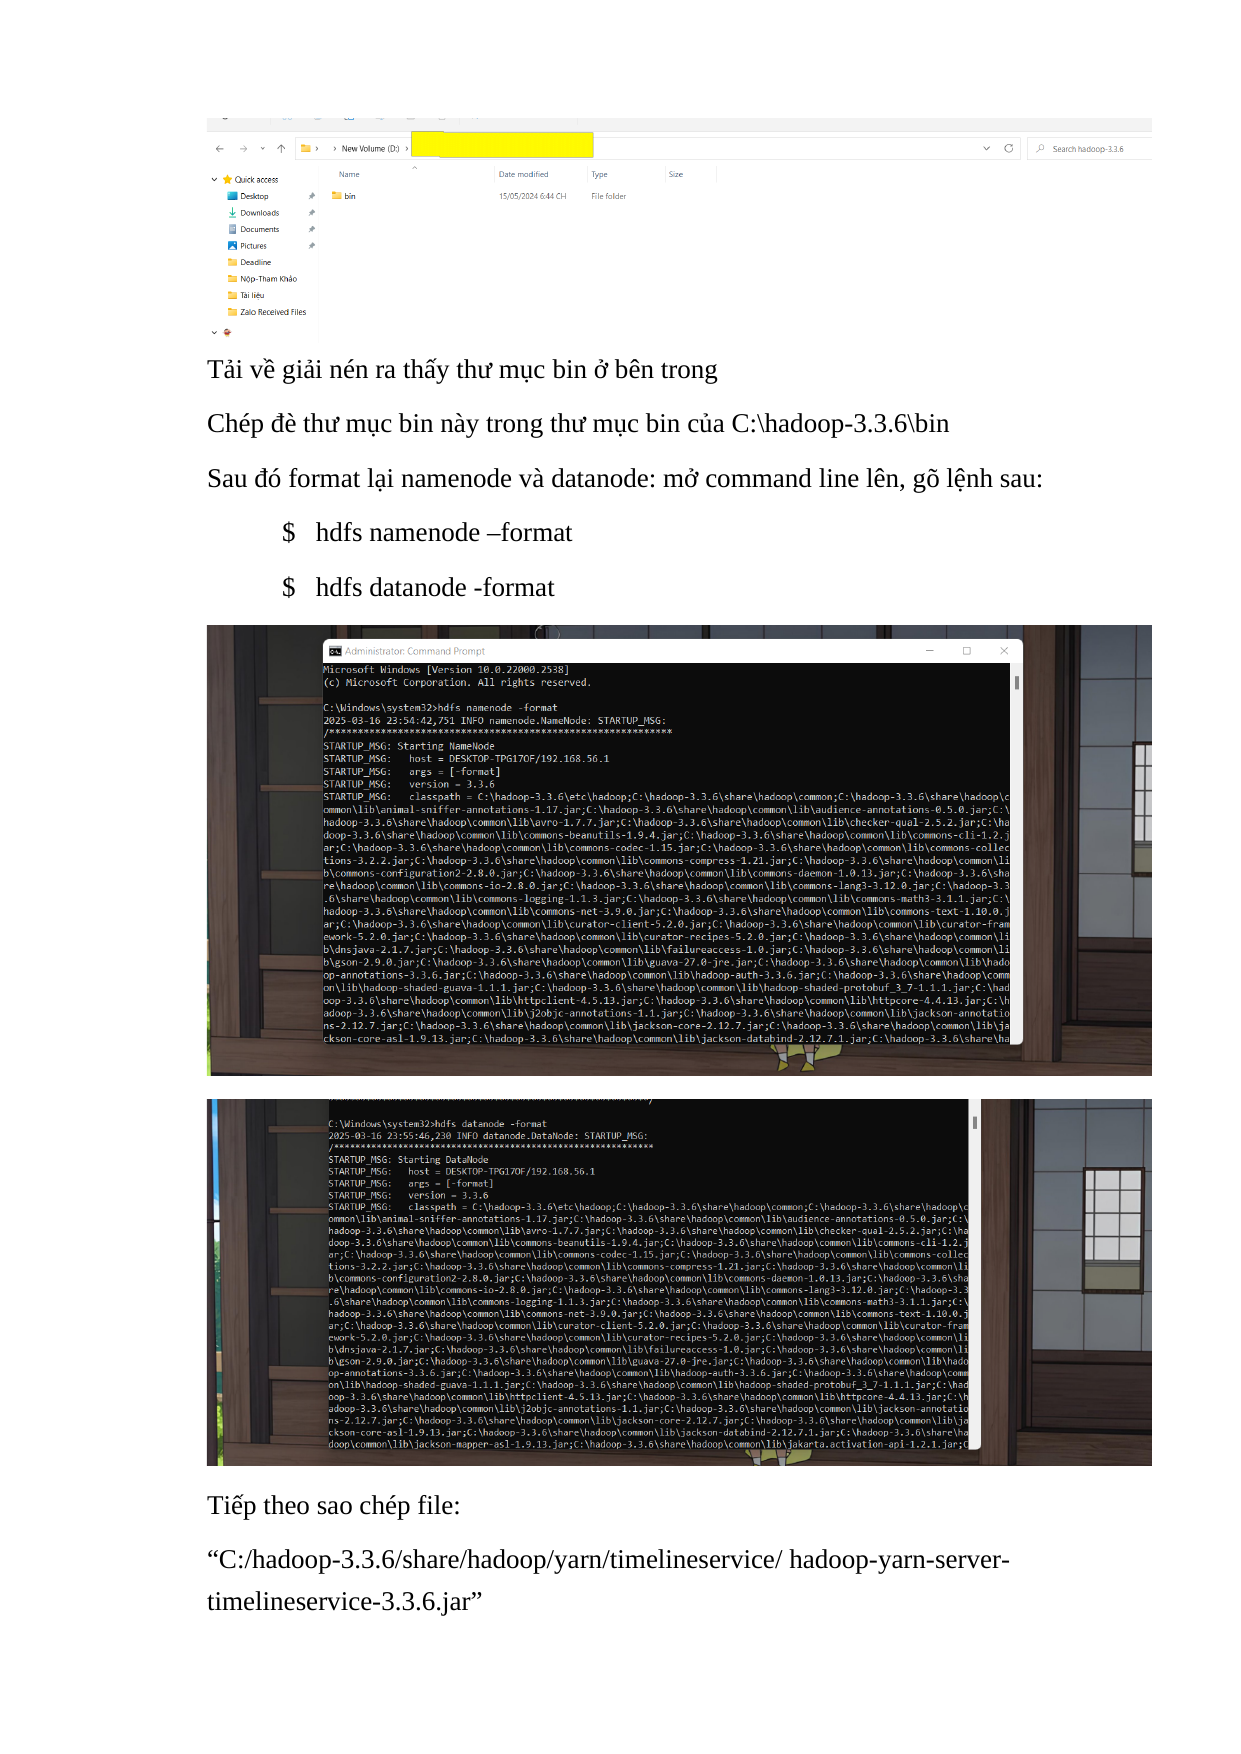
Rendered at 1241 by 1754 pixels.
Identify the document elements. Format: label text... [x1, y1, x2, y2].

picture [206, 625, 1152, 1076]
picture [206, 1099, 1152, 1466]
text Tải về giải nén ra thấy thư mục bin ở bên trong [207, 343, 1152, 384]
text $ hdfs namenode –format [207, 517, 1152, 548]
text $ hdfs datanode -format [207, 571, 1152, 602]
text Chép đè thư mục bin này trong thư mục bin của C:\hadoop-3.3.6\bin [207, 408, 1152, 439]
text Tiếp theo sao chép file: [207, 1489, 1152, 1520]
picture [206, 118, 1152, 343]
text Sau đó format lại namenode và datanode: mở command line lên, gõ lệnh sau: [207, 462, 1152, 493]
text “C:/hadoop-3.3.6/share/hadoop/yarn/timelineservice/ hadoop-yarn-server-timelineservice-3.3.6.jar” [207, 1543, 1152, 1617]
